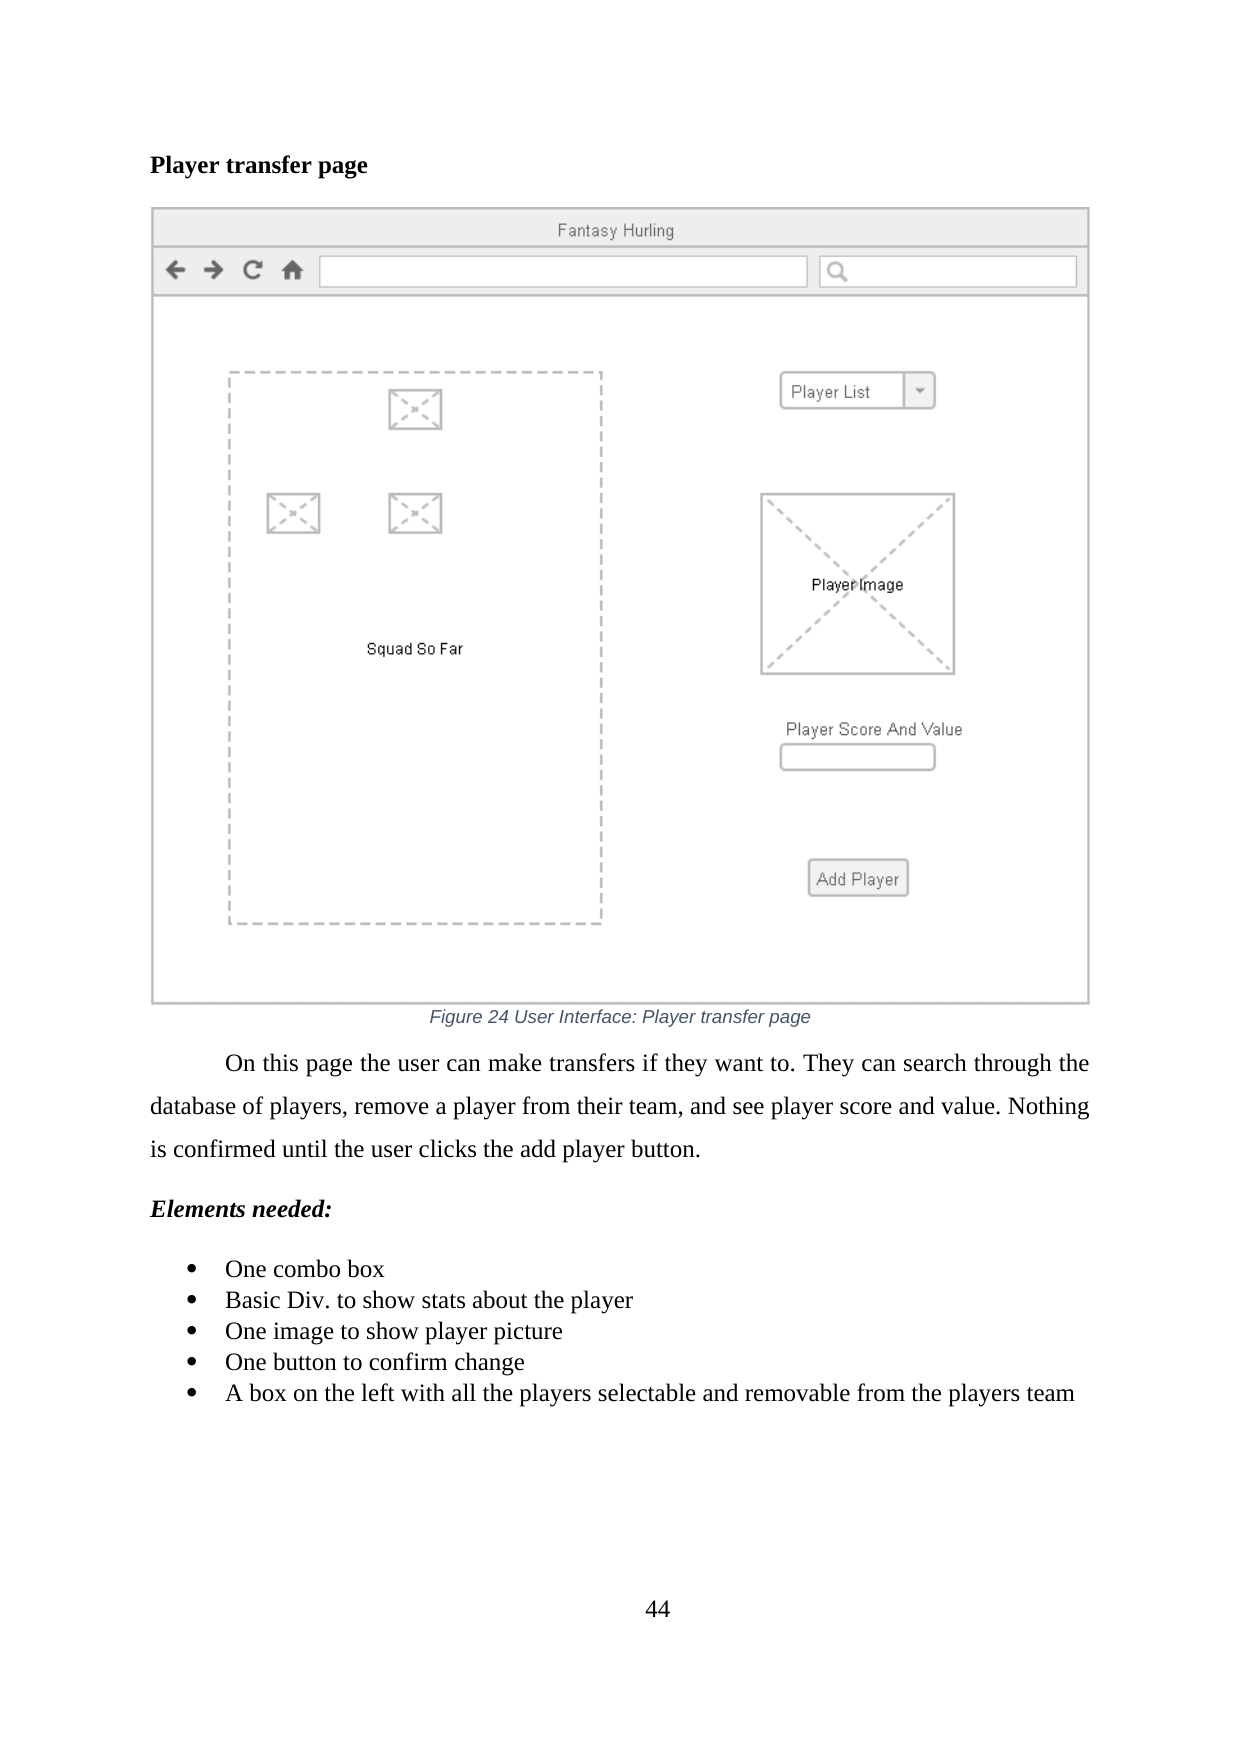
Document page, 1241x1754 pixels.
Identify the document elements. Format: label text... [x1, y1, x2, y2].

list One image to show player picture [187, 1316, 1090, 1345]
list One button to confirm change [187, 1347, 1090, 1376]
text Elements needed: [150, 1194, 1090, 1223]
text On this page the user can make transfers if they want to. They can search through the database of players, remove a player from their team, and see player score and value. Nothing is confirmed until the user clicks the add player button. [150, 1048, 1090, 1163]
list A box on the left with all the players selectable and removable from the players team [187, 1378, 1090, 1407]
list Basic Div. to show stats about the player [187, 1285, 1090, 1314]
list One combo box [187, 1254, 1090, 1283]
picture [150, 207, 1090, 1006]
subtitle Player transfer page [150, 150, 1090, 179]
